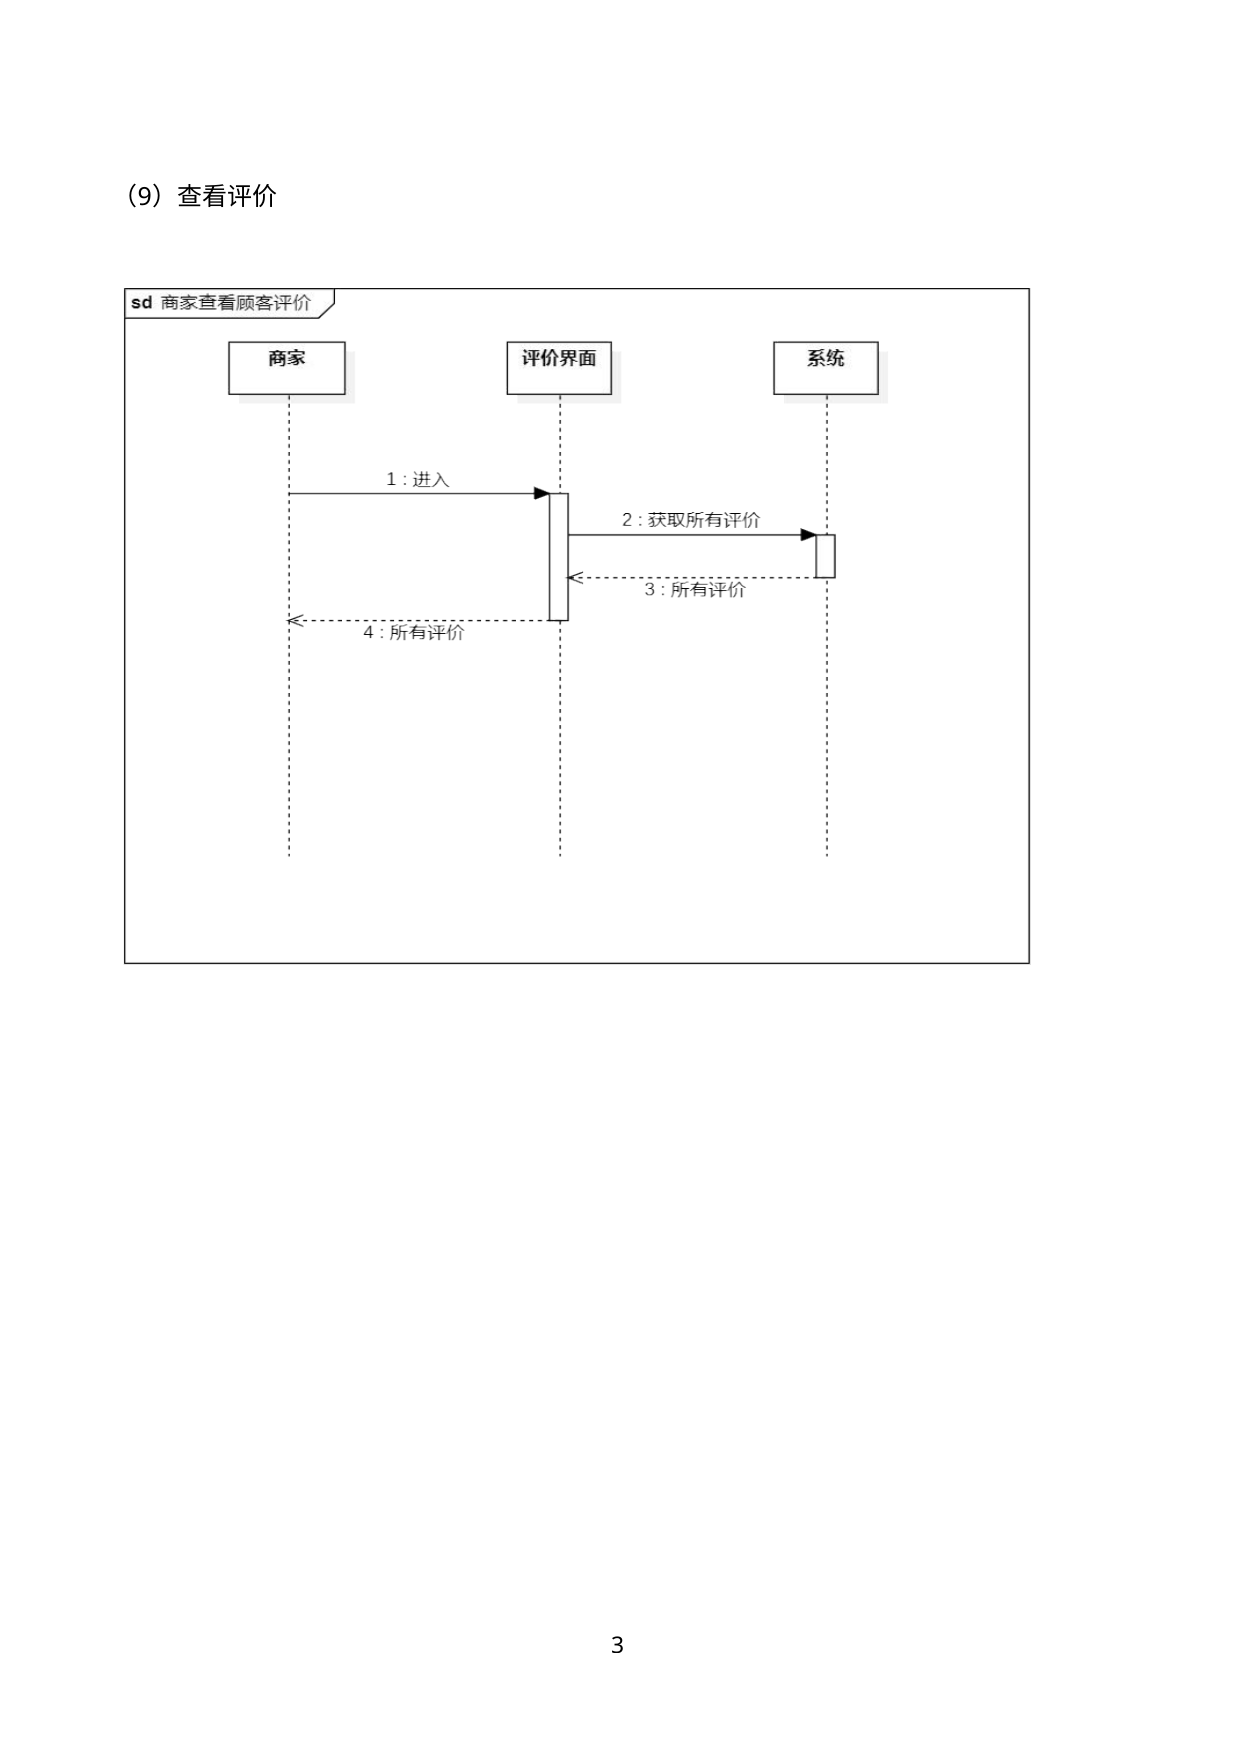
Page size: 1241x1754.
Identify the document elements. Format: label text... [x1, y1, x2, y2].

picture [123, 288, 1031, 965]
text （9）查看评价 [112, 182, 1153, 211]
